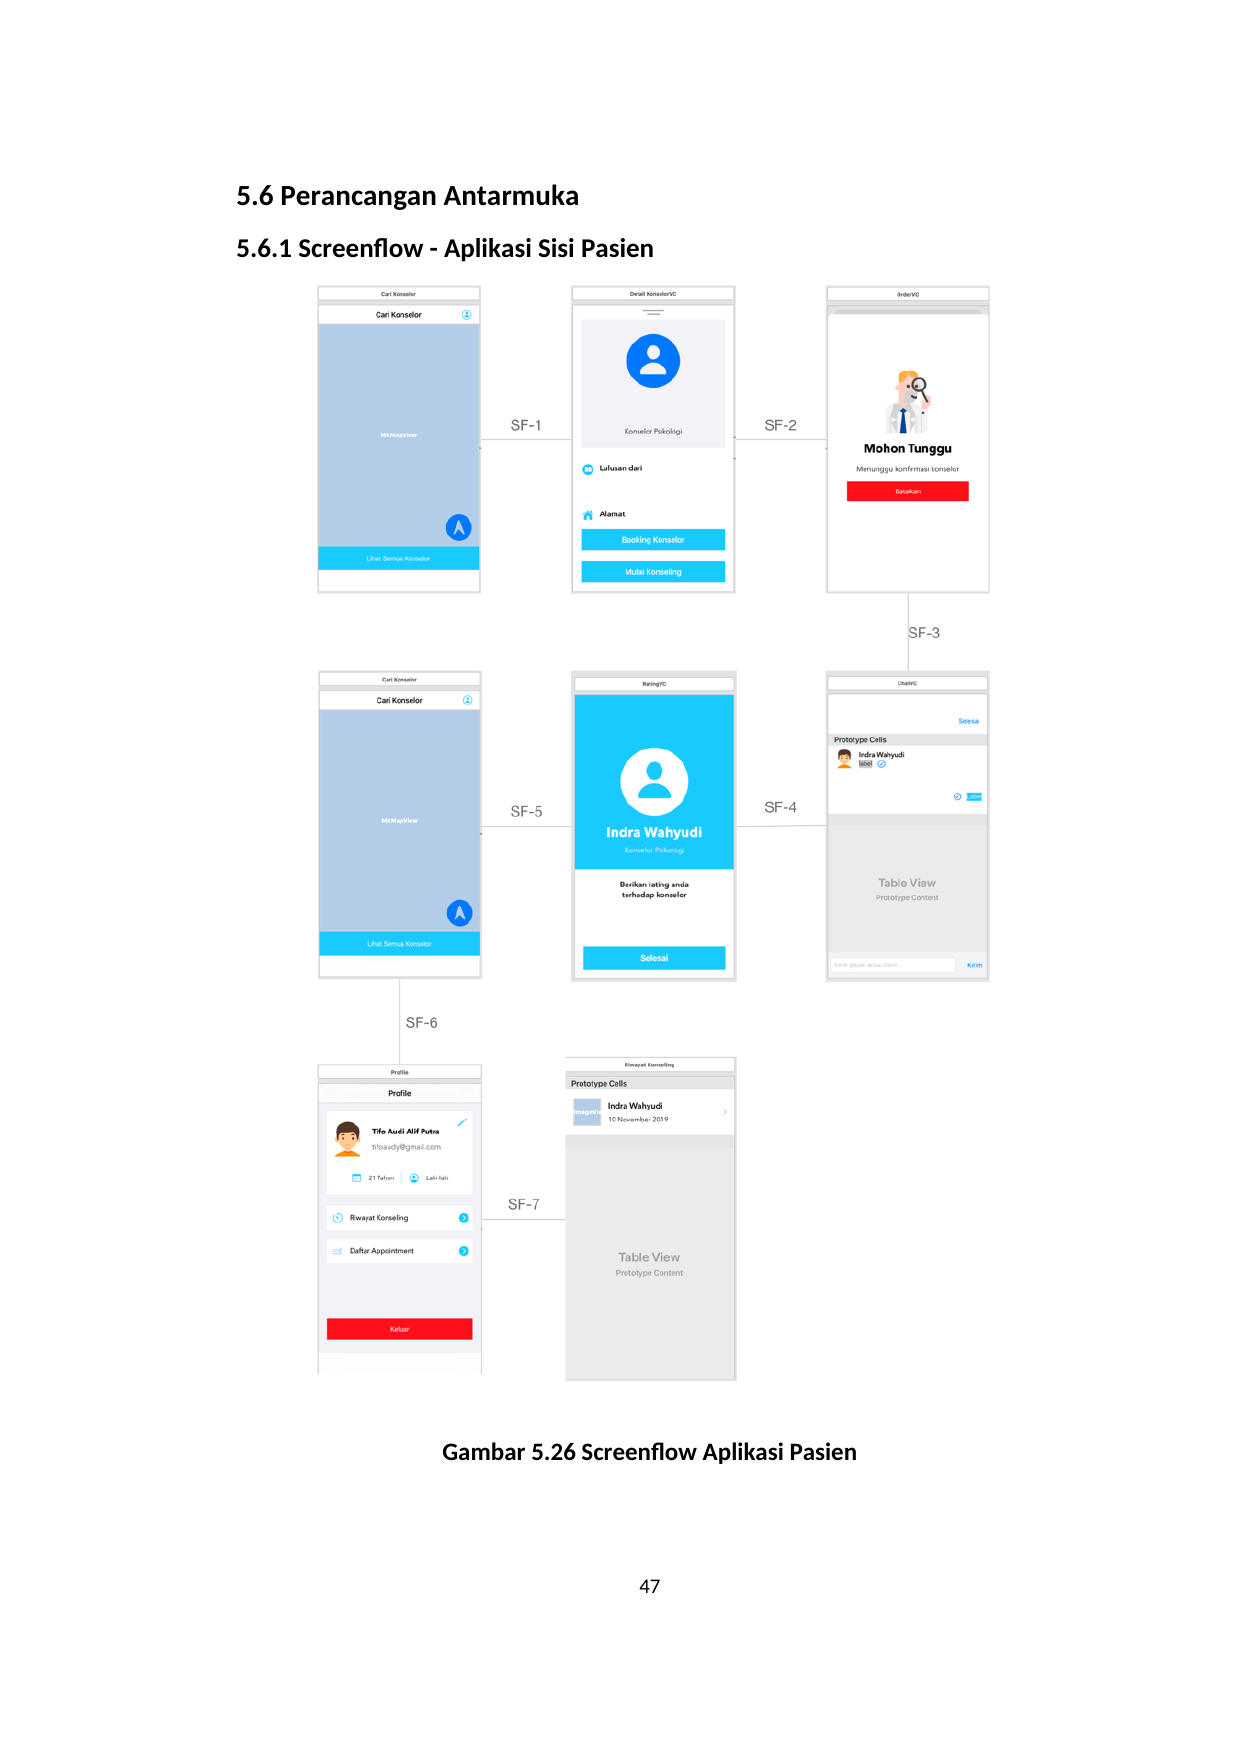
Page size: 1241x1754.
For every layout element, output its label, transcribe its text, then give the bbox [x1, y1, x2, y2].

subtitle Screenflow - Aplikasi Sisi Pasien [236, 232, 1063, 264]
picture [287, 276, 1012, 1425]
subtitle Perancangan Antarmuka [236, 177, 1063, 213]
